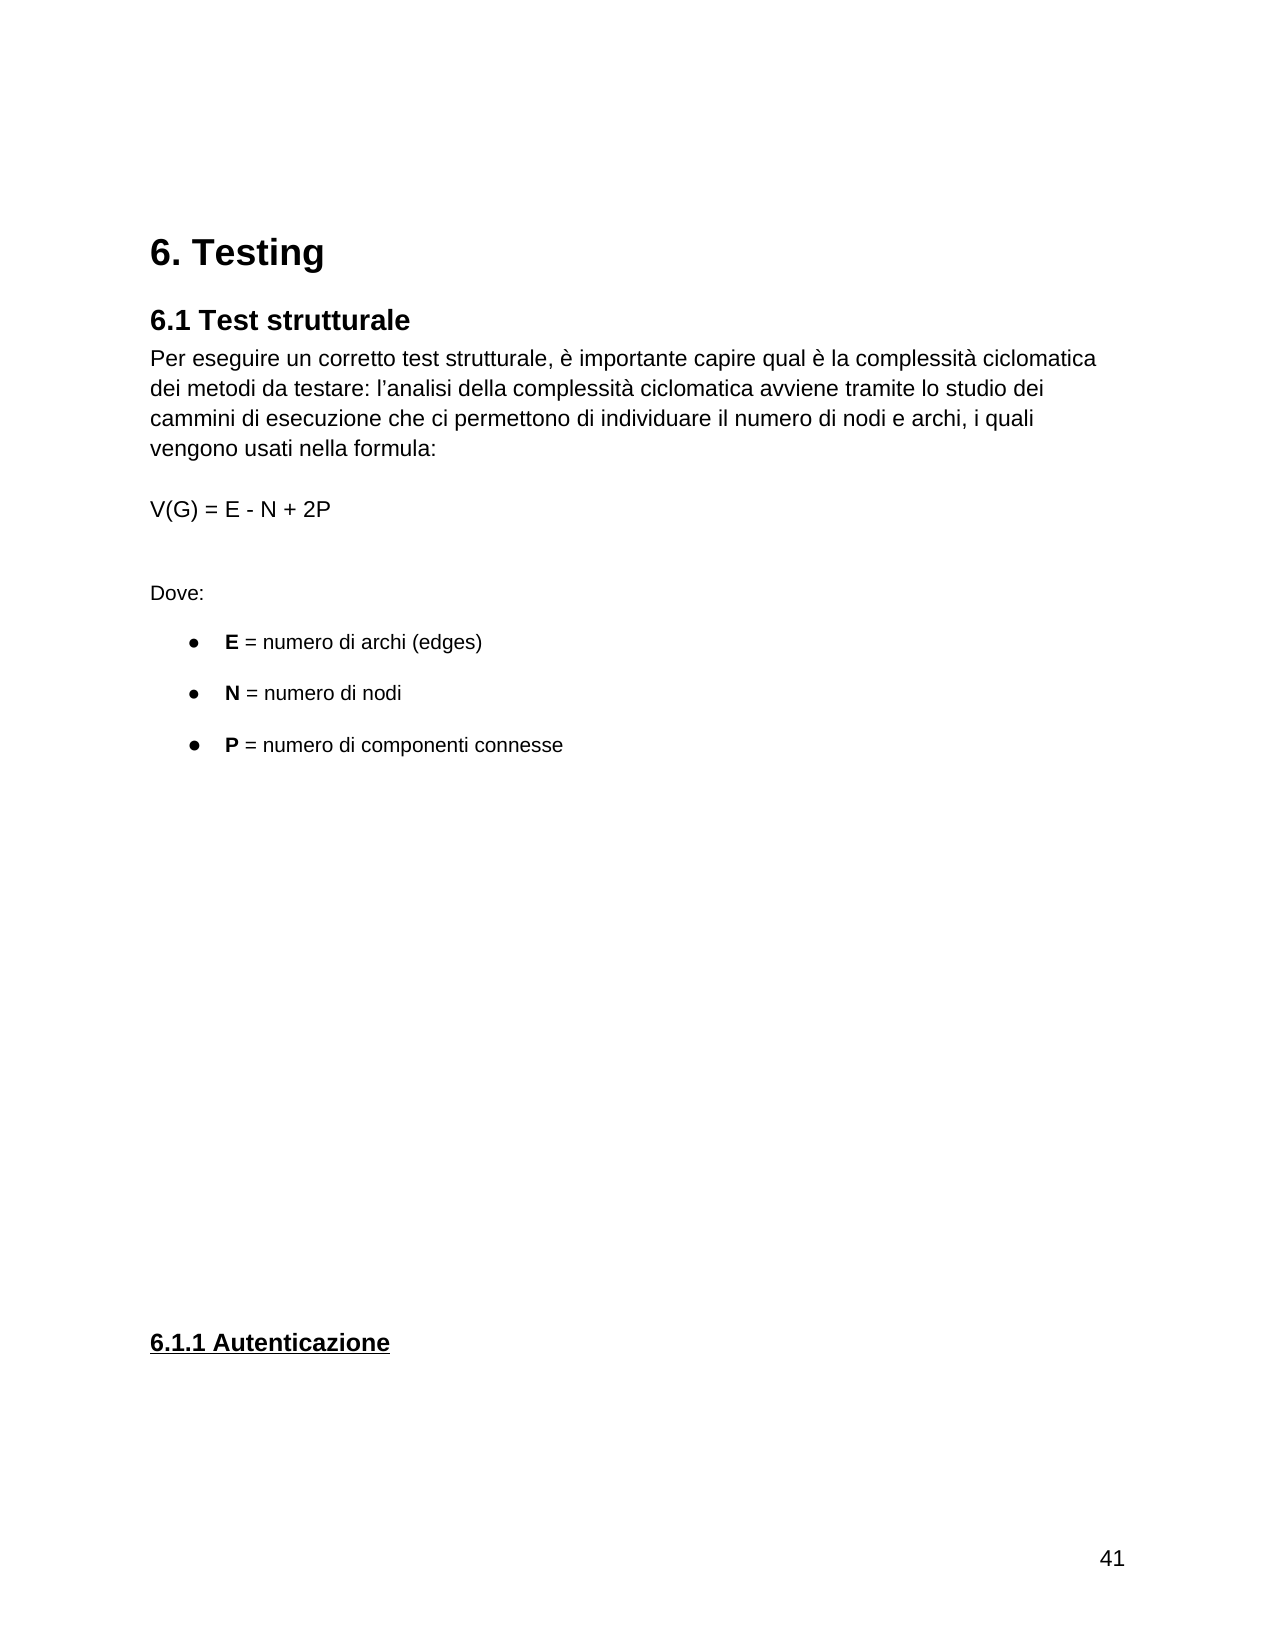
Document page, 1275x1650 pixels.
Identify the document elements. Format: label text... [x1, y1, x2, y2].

list P = numero di componenti connesse [187, 731, 1125, 757]
subtitle 6. Testing [150, 231, 1125, 274]
subtitle 6.1.1 Autenticazione [150, 1328, 1125, 1356]
text Dove: [150, 581, 1125, 605]
list E = numero di archi (edges) [187, 630, 1125, 681]
text Per eseguire un corretto test strutturale, è importante capire qual è la complessità ciclomatica dei metodi da testare: l’analisi della complessità ciclomatica avviene tramite lo studio dei cammini di esecuzione che ci permettono di individuare il numero di nodi e archi, i quali vengono usati nella formula: [150, 345, 1125, 462]
text V(G) = E - N + 2P [150, 496, 1125, 522]
subtitle 6.1 Test strutturale [150, 303, 1125, 336]
list N = numero di nodi [187, 681, 1125, 731]
